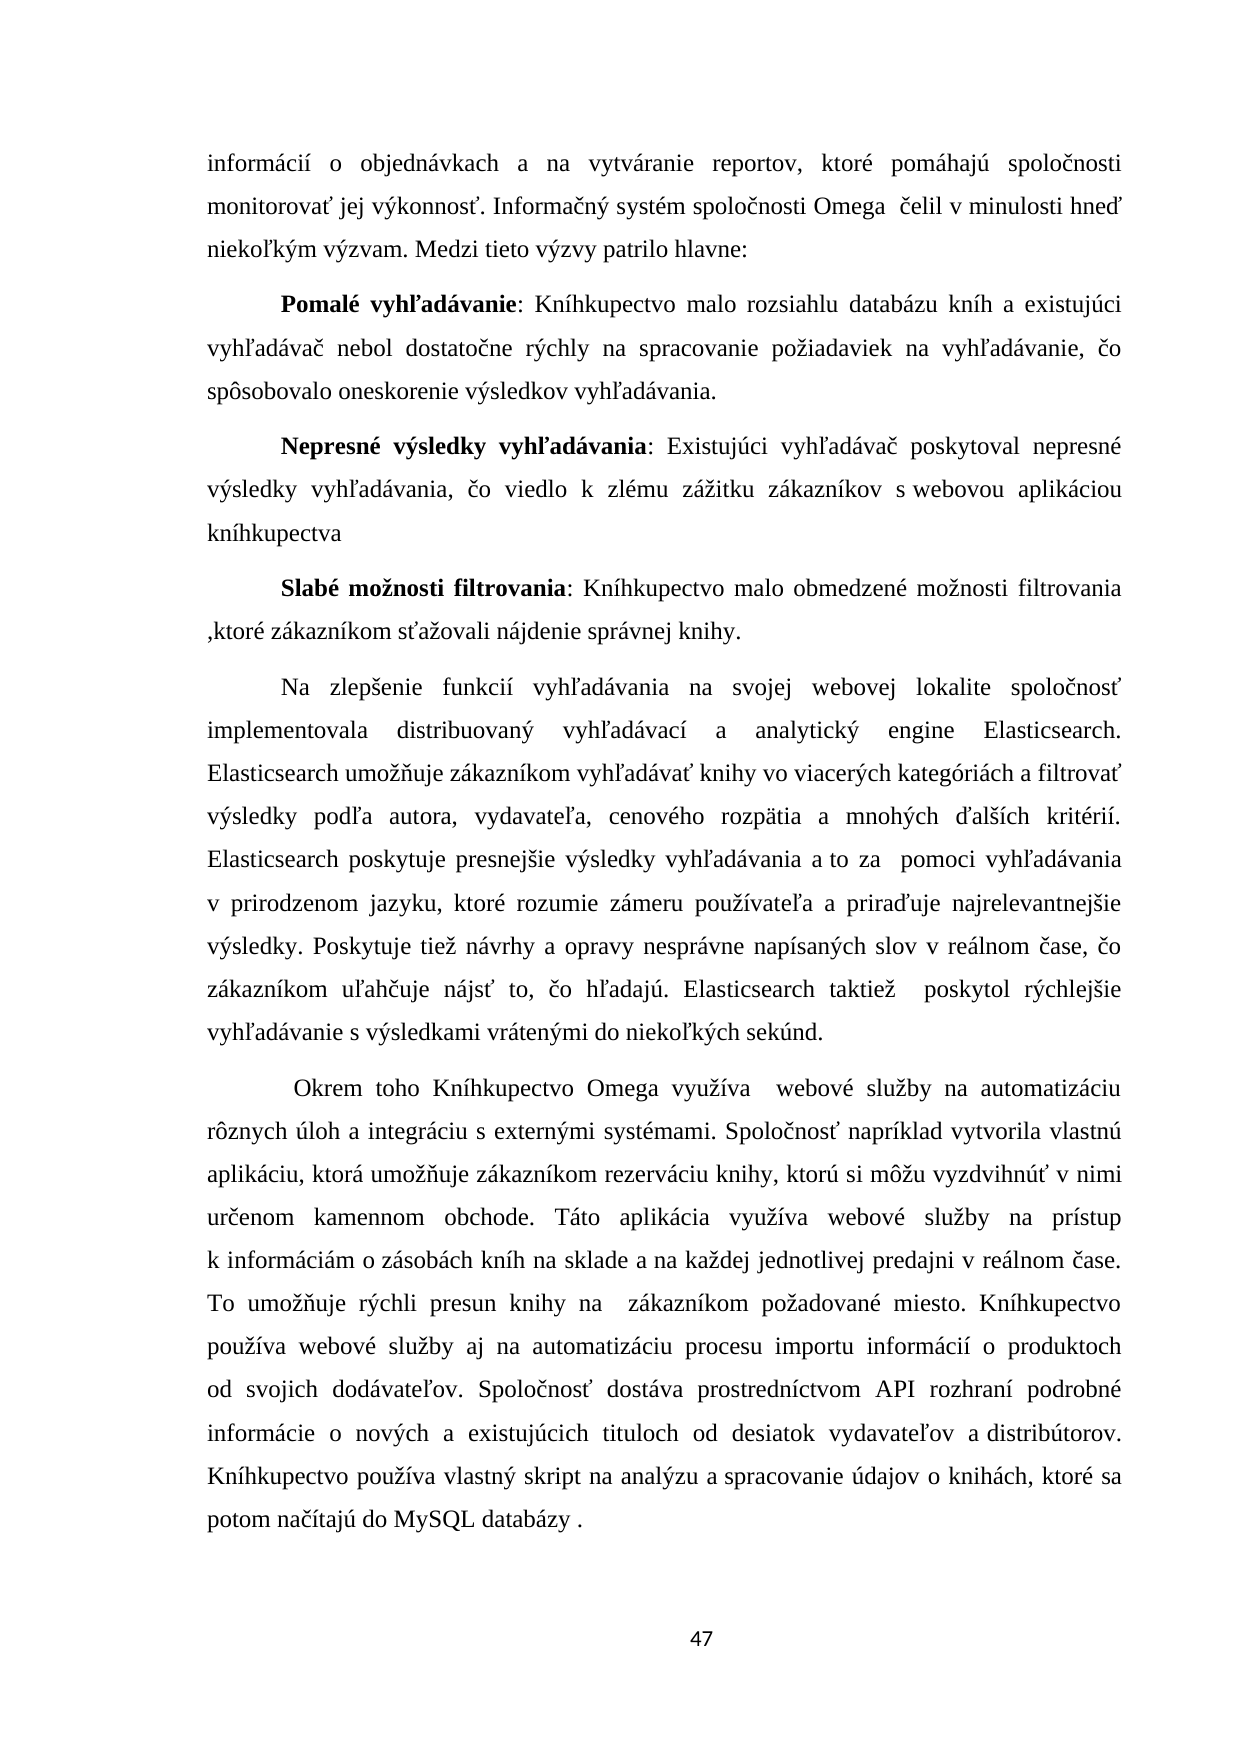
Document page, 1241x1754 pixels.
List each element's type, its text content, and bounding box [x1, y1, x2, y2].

text Slabé možnosti filtrovania: Kníhkupectvo malo obmedzené možnosti filtrovania ,ktoré zákazníkom sťažovali nájdenie správnej knihy. [207, 573, 1122, 645]
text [207, 148, 1122, 263]
text Na zlepšenie funkcií vyhľadávania na svojej webovej lokalite spoločnosť implementovala distribuovaný vyhľadávací a analytický engine Elasticsearch. Elasticsearch umožňuje zákazníkom vyhľadávať knihy vo viacerých kategóriách a filtrovať výsledky podľa autora, vydavateľa, cenového rozpätia a mnohých ďalších kritérií. Elasticsearch poskytuje presnejšie výsledky vyhľadávania a to za pomoci vyhľadávania v prirodzenom jazyku, ktoré rozumie zámeru používateľa a priraďuje najrelevantnejšie výsledky. Poskytuje tiež návrhy a opravy nesprávne napísaných slov v reálnom čase, čo zákazníkom uľahčuje nájsť to, čo hľadajú. Elasticsearch taktiež poskytol rýchlejšie vyhľadávanie s výsledkami vrátenými do niekoľkých sekúnd. [207, 672, 1122, 1046]
text Pomalé vyhľadávanie: Kníhkupectvo malo rozsiahlu databázu kníh a existujúci vyhľadávač nebol dostatočne rýchly na spracovanie požiadaviek na vyhľadávanie, čo spôsobovalo oneskorenie výsledkov vyhľadávania. [207, 289, 1122, 404]
text Nepresné výsledky vyhľadávania: Existujúci vyhľadávač poskytoval nepresné výsledky vyhľadávania, čo viedlo k zlému zážitku zákazníkov s webovou aplikáciou kníhkupectva [207, 431, 1122, 546]
text Okrem toho Kníhkupectvo Omega využíva webové služby na automatizáciu rôznych úloh a integráciu s externými systémami. Spoločnosť napríklad vytvorila vlastnú aplikáciu, ktorá umožňuje zákazníkom rezerváciu knihy, ktorú si môžu vyzdvihnúť v nimi určenom kamennom obchode. Táto aplikácia využíva webové služby na prístup k informáciám o zásobách kníh na sklade a na každej jednotlivej predajni v reálnom čase. To umožňuje rýchli presun knihy na zákazníkom požadované miesto. Kníhkupectvo používa webové služby aj na automatizáciu procesu importu informácií o produktoch od svojich dodávateľov. Spoločnosť dostáva prostredníctvom API rozhraní podrobné informácie o nových a existujúcich tituloch od desiatok vydavateľov a distribútorov. Kníhkupectvo používa vlastný skript na analýzu a spracovanie údajov o knihách, ktoré sa potom načítajú do MySQL databázy . [207, 1073, 1122, 1533]
